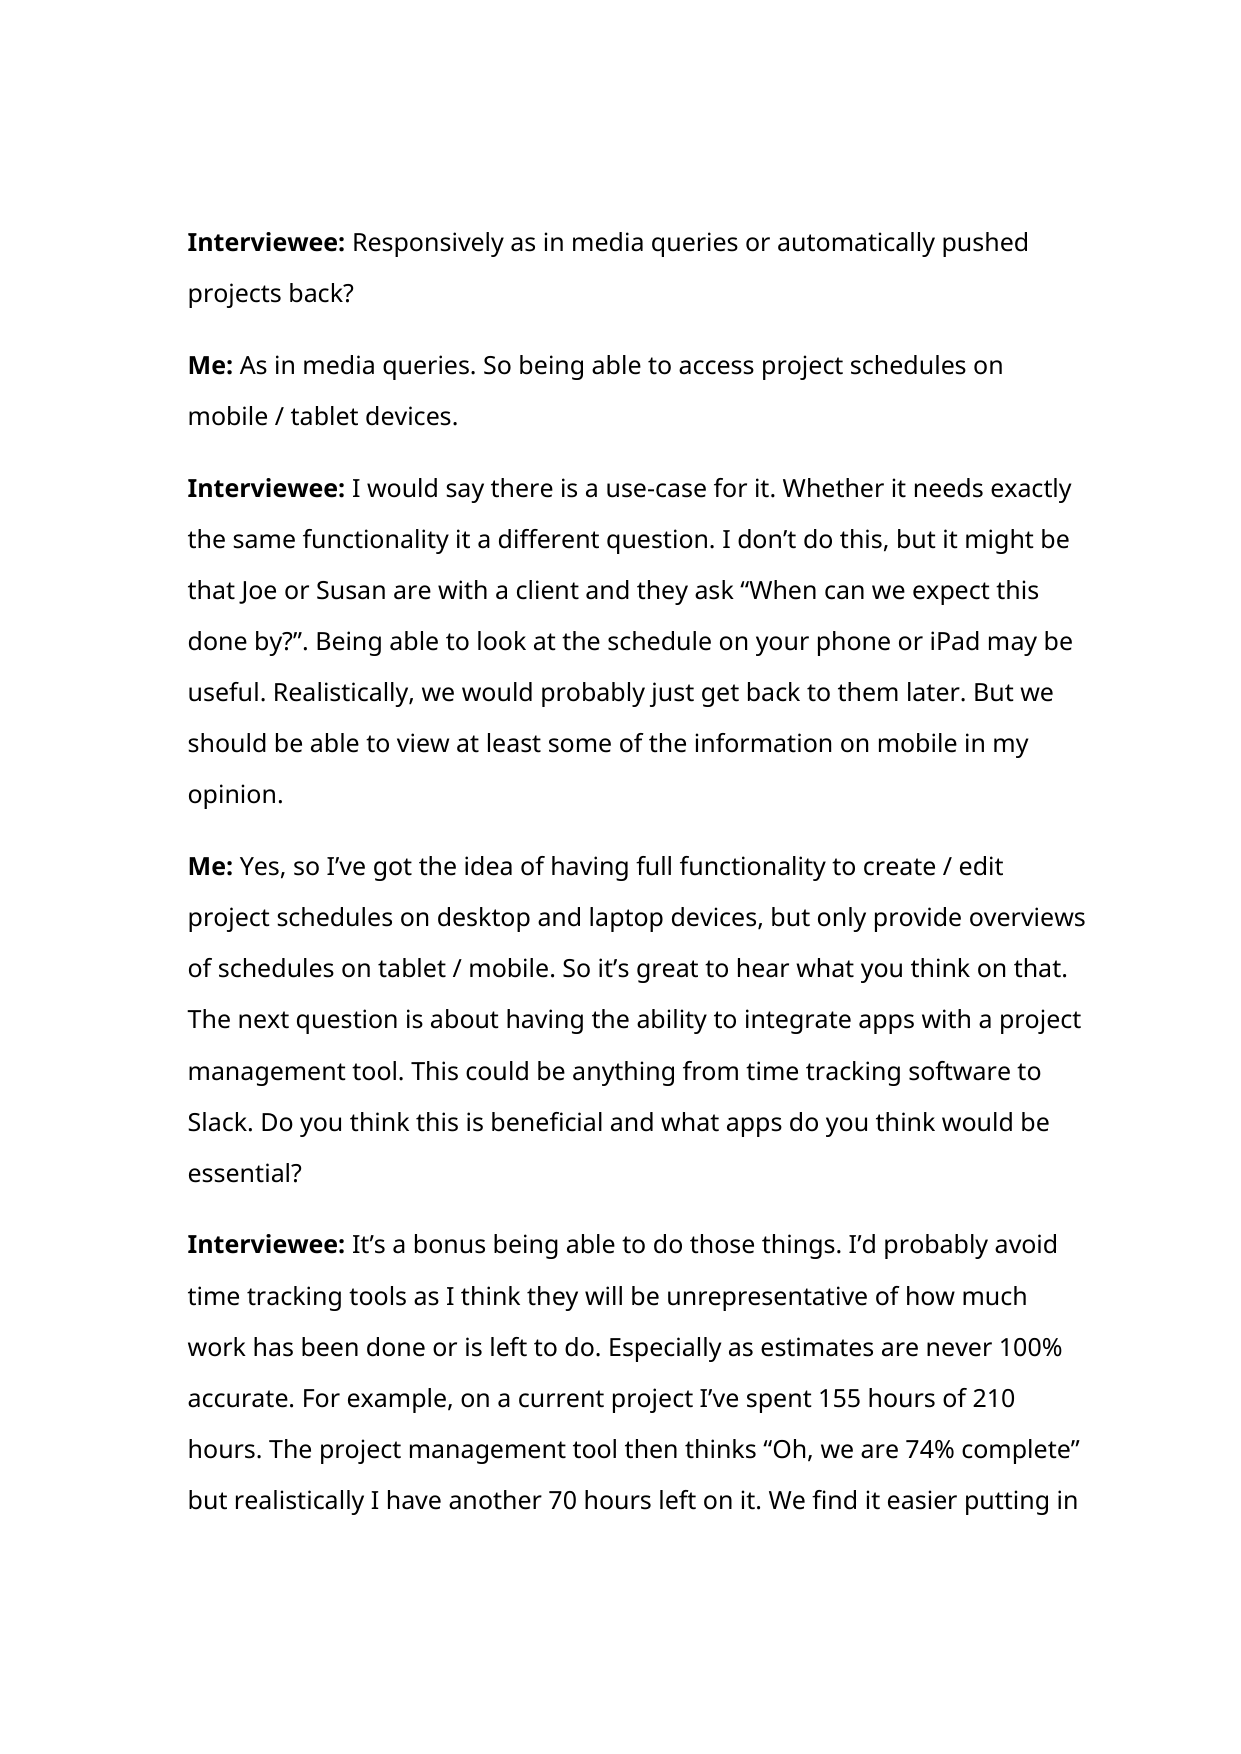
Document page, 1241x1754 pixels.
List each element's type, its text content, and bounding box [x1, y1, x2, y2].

text Me: Yes, so I’ve got the idea of having full functionality to create / edit project schedules on desktop and laptop devices, but only provide overviews of schedules on tablet / mobile. So it’s great to hear what you think on that. The next question is about having the ability to integrate apps with a project management tool. This could be anything from time tracking software to Slack. Do you think this is beneficial and what apps do you think would be essential? [187, 849, 1090, 1189]
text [187, 1227, 1090, 1516]
text Interviewee: I would say there is a use-case for it. Whether it needs exactly the same functionality it a different question. I don’t do this, but it might be that Joe or Susan are with a client and they ask “When can we expect this done by?”. Being able to look at the schedule on your phone or iPad may be useful. Realistically, we would probably just get back to them later. But we should be able to view at least some of the information on mobile in my opinion. [187, 471, 1090, 811]
text Me: As in media queries. So being able to access project schedules on mobile / tablet devices. [187, 348, 1090, 433]
text Interviewee: Responsively as in media queries or automatically pushed projects back? [187, 225, 1090, 310]
